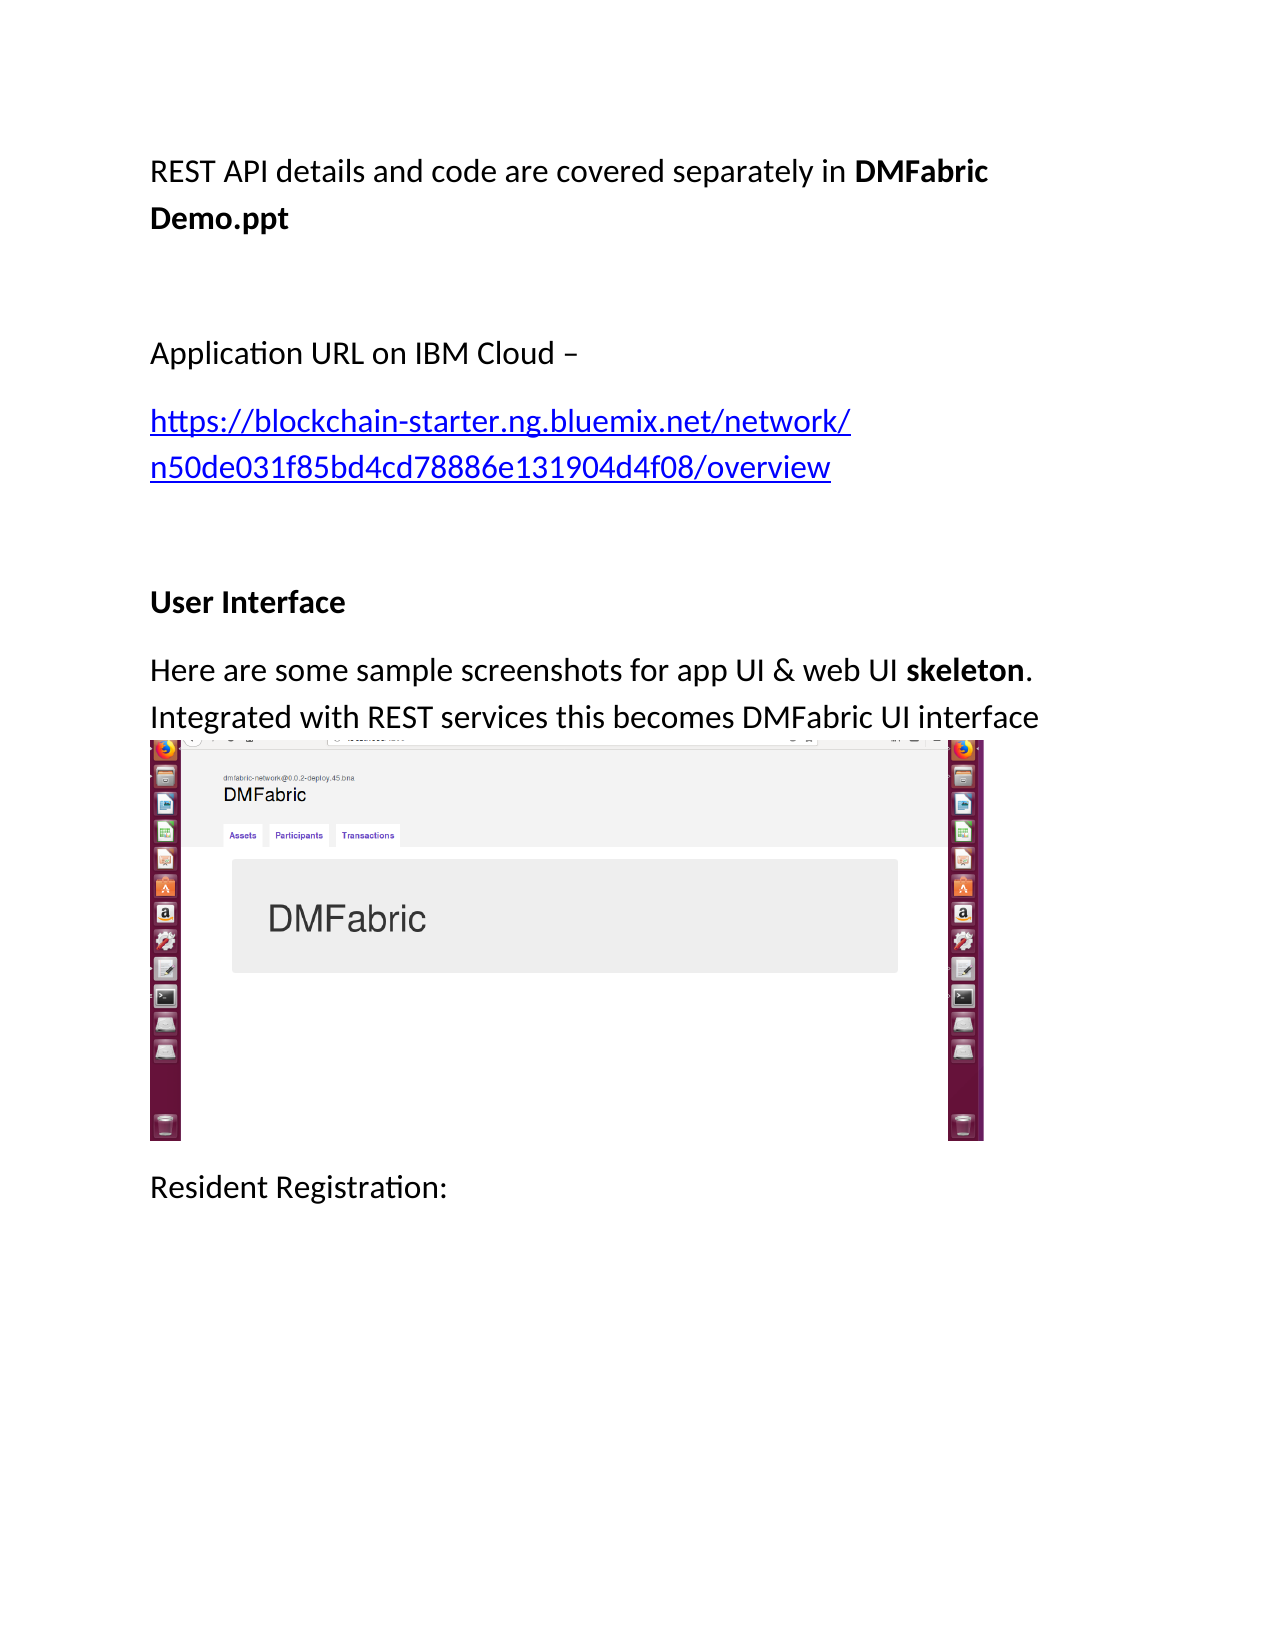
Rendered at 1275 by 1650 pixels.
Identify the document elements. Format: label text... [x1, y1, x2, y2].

text Resident Registration: [150, 1166, 1125, 1207]
text REST API details and code are covered separately in DMFabric Demo.ppt [150, 150, 1125, 237]
text https://blockchain-starter.ng.bluemix.net/network/n50de031f85bd4cd78886e131904d4f08/overview [150, 399, 1125, 487]
picture [150, 740, 984, 1141]
text Application URL on IBM Cloud – [150, 332, 1125, 373]
text User Interface [150, 582, 1125, 622]
